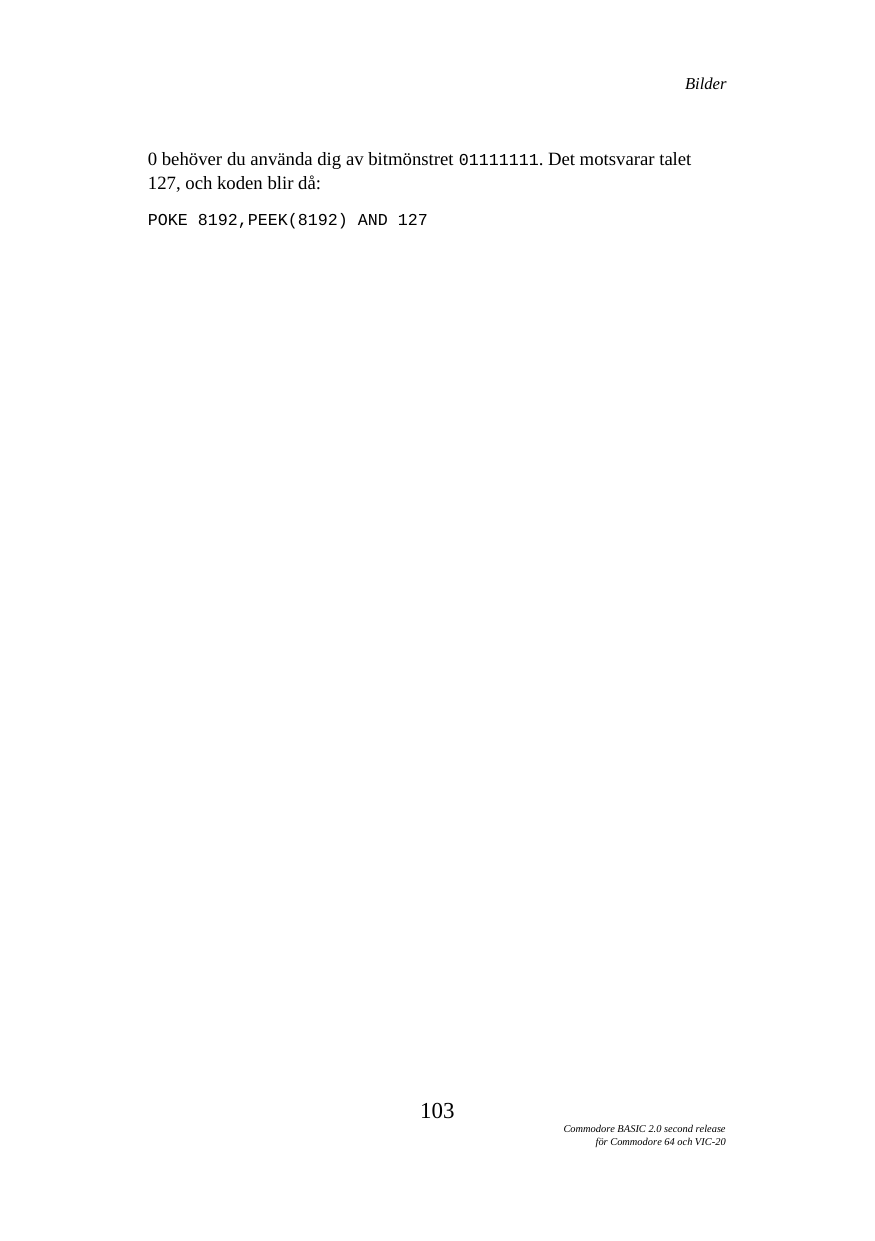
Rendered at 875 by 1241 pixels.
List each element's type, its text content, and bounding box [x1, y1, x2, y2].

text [148, 148, 726, 193]
text POKE 8192,PEEK(8192) AND 127 [148, 212, 726, 231]
